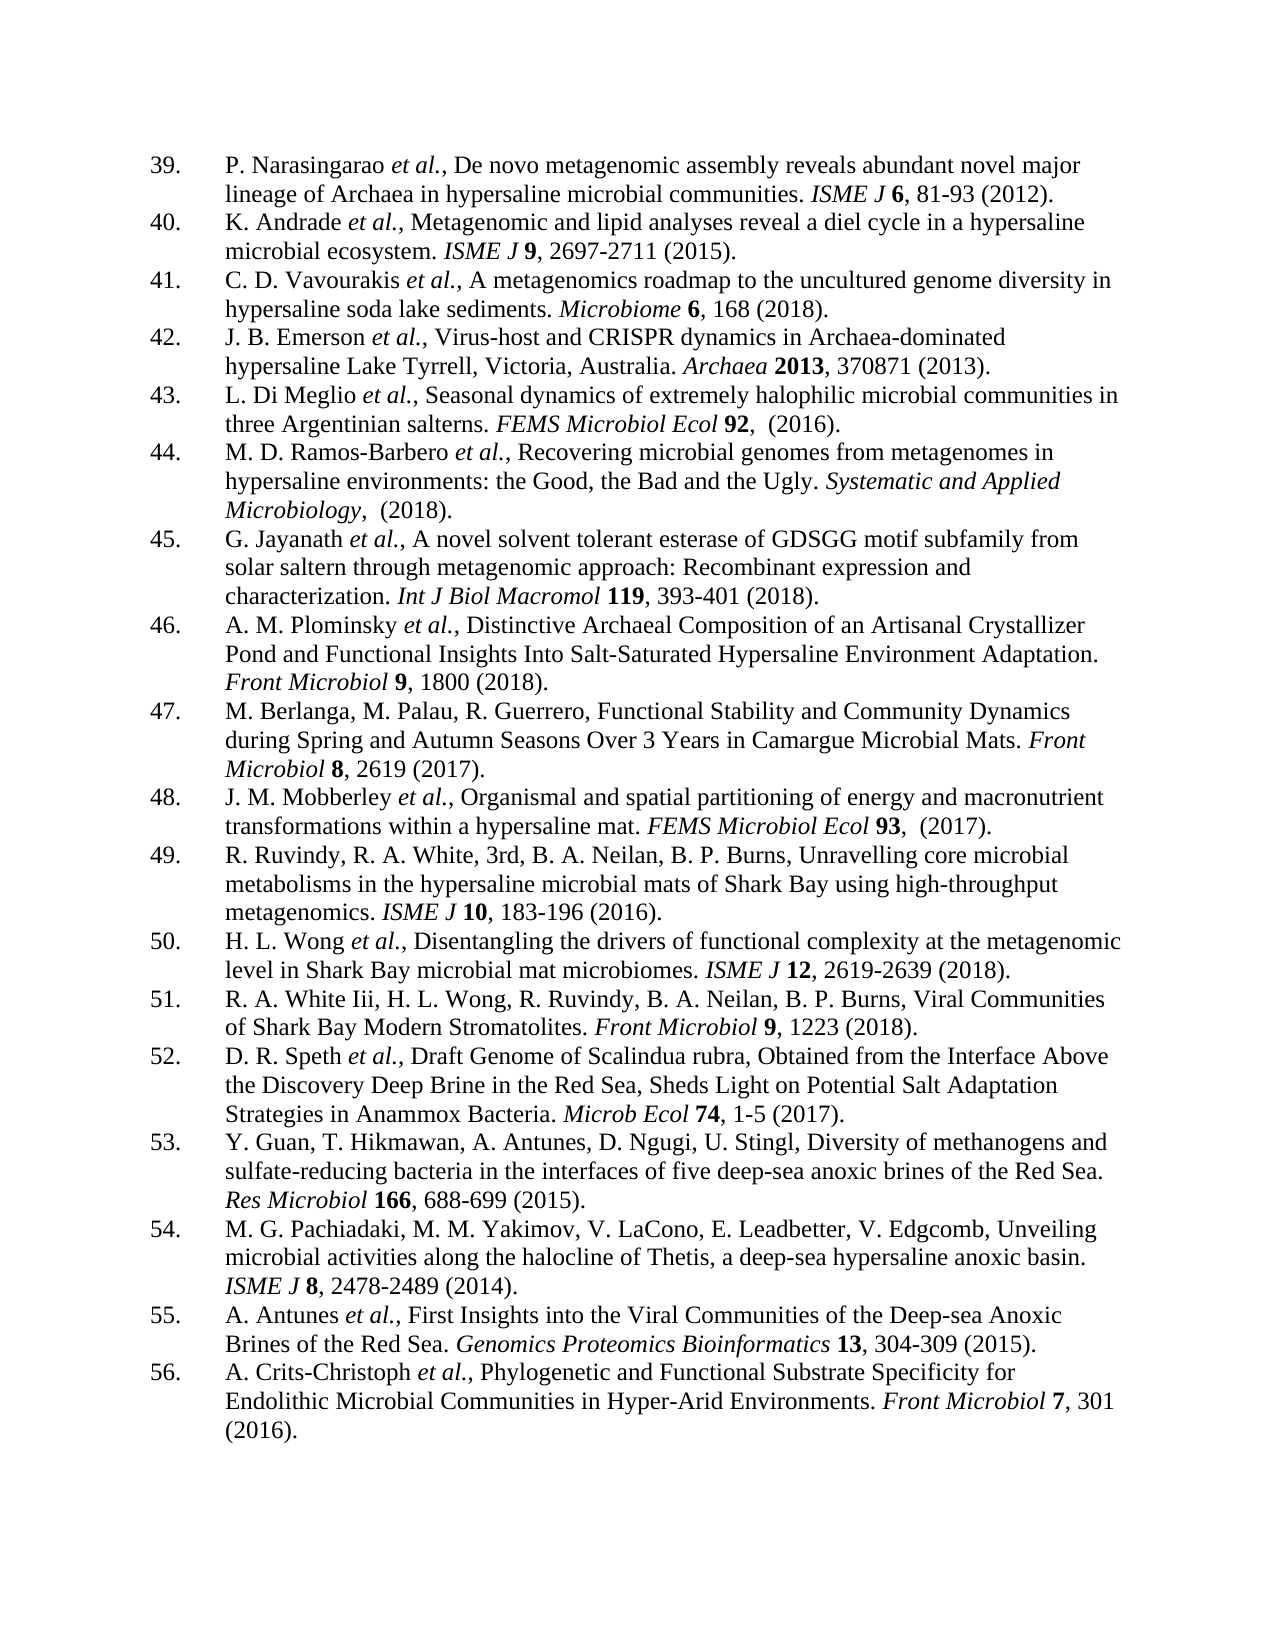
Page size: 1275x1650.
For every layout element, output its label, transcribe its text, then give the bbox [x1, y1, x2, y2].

text 48. J. M. Mobberley et al., Organismal and spatial partitioning of energy and macronutrient transformations within a hypersaline mat. FEMS Microbiol Ecol 93, (2017). [150, 782, 1125, 840]
text 41. C. D. Vavourakis et al., A metagenomics roadmap to the uncultured genome diversity in hypersaline soda lake sediments. Microbiome 6, 168 (2018). [150, 265, 1125, 322]
text 52. D. R. Speth et al., Draft Genome of Scalindua rubra, Obtained from the Interface Above the Discovery Deep Brine in the Red Sea, Sheds Light on Potential Salt Adaptation Strategies in Anammox Bacteria. Microb Ecol 74, 1-5 (2017). [150, 1041, 1125, 1127]
text 54. M. G. Pachiadaki, M. M. Yakimov, V. LaCono, E. Leadbetter, V. Edgcomb, Unveiling microbial activities along the halocline of Thetis, a deep-sea hypersaline anoxic basin. ISME J 8, 2478-2489 (2014). [150, 1214, 1125, 1300]
text 55. A. Antunes et al., First Insights into the Viral Communities of the Deep-sea Anoxic Brines of the Red Sea. Genomics Proteomics Bioinformatics 13, 304-309 (2015). [150, 1300, 1125, 1357]
text 56. A. Crits-Christoph et al., Phylogenetic and Functional Substrate Specificity for Endolithic Microbial Communities in Hyper-Arid Environments. Front Microbiol 7, 301 (2016). [150, 1357, 1125, 1444]
text 53. Y. Guan, T. Hikmawan, A. Antunes, D. Ngugi, U. Stingl, Diversity of methanogens and sulfate-reducing bacteria in the interfaces of five deep-sea anoxic brines of the Red Sea. Res Microbiol 166, 688-699 (2015). [150, 1127, 1125, 1214]
text 42. J. B. Emerson et al., Virus-host and CRISPR dynamics in Archaea-dominated hypersaline Lake Tyrrell, Victoria, Australia. Archaea 2013, 370871 (2013). [150, 322, 1125, 380]
text 47. M. Berlanga, M. Palau, R. Guerrero, Functional Stability and Community Dynamics during Spring and Autumn Seasons Over 3 Years in Camargue Microbial Mats. Front Microbiol 8, 2619 (2017). [150, 696, 1125, 782]
text 49. R. Ruvindy, R. A. White, 3rd, B. A. Neilan, B. P. Burns, Unravelling core microbial metabolisms in the hypersaline microbial mats of Shark Bay using high-throughput metagenomics. ISME J 10, 183-196 (2016). [150, 840, 1125, 926]
text 51. R. A. White Iii, H. L. Wong, R. Ruvindy, B. A. Neilan, B. P. Burns, Viral Communities of Shark Bay Modern Stromatolites. Front Microbiol 9, 1223 (2018). [150, 984, 1125, 1041]
text 45. G. Jayanath et al., A novel solvent tolerant esterase of GDSGG motif subfamily from solar saltern through metagenomic approach: Recombinant expression and characterization. Int J Biol Macromol 119, 393-401 (2018). [150, 524, 1125, 610]
text 40. K. Andrade et al., Metagenomic and lipid analyses reveal a diel cycle in a hypersaline microbial ecosystem. ISME J 9, 2697-2711 (2015). [150, 207, 1125, 265]
text 44. M. D. Ramos-Barbero et al., Recovering microbial genomes from metagenomes in hypersaline environments: the Good, the Bad and the Ugly. Systematic and Applied Microbiology, (2018). [150, 437, 1125, 524]
text 46. A. M. Plominsky et al., Distinctive Archaeal Composition of an Artisanal Crystallizer Pond and Functional Insights Into Salt-Saturated Hypersaline Environment Adaptation. Front Microbiol 9, 1800 (2018). [150, 610, 1125, 696]
text 50. H. L. Wong et al., Disentangling the drivers of functional complexity at the metagenomic level in Shark Bay microbial mat microbiomes. ISME J 12, 2619-2639 (2018). [150, 926, 1125, 984]
text 43. L. Di Meglio et al., Seasonal dynamics of extremely halophilic microbial communities in three Argentinian salterns. FEMS Microbiol Ecol 92, (2016). [150, 380, 1125, 437]
text 39. P. Narasingarao et al., De novo metagenomic assembly reveals abundant novel major lineage of Archaea in hypersaline microbial communities. ISME J 6, 81-93 (2012). [150, 150, 1125, 207]
